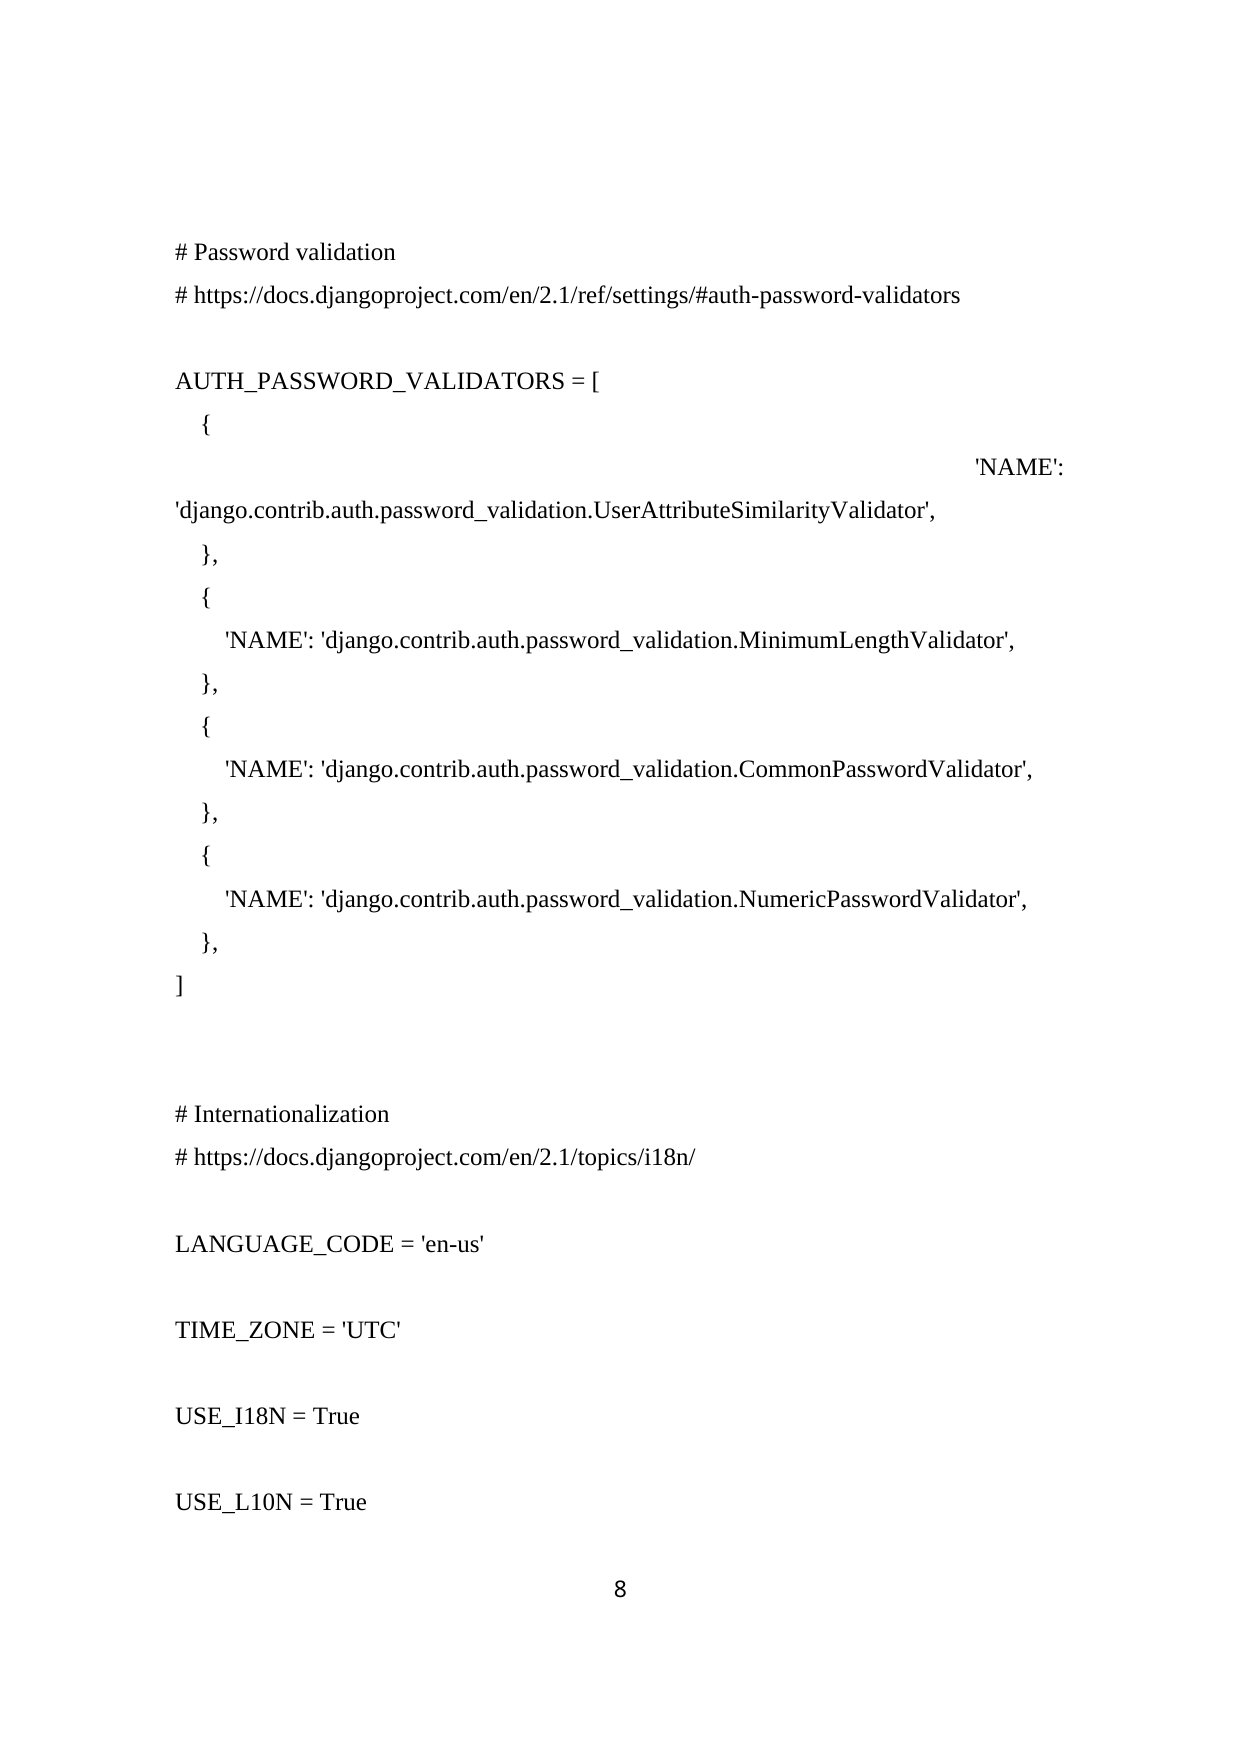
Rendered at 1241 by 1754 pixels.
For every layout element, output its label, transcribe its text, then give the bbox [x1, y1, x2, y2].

text # https://docs.djangoproject.com/en/2.1/ref/settings/#auth-password-validators [175, 280, 1065, 309]
text { [175, 841, 1065, 869]
text # https://docs.djangoproject.com/en/2.1/topics/i18n/ [175, 1142, 1065, 1171]
text { [175, 409, 1065, 438]
text 'NAME': 'django.contrib.auth.password_validation.MinimumLengthValidator', [175, 625, 1065, 654]
text }, [175, 539, 1065, 567]
text ] [175, 970, 1065, 999]
text 'NAME': 'django.contrib.auth.password_validation.NumericPasswordValidator', [175, 884, 1065, 912]
text 'NAME': 'django.contrib.auth.password_validation.UserAttributeSimilarityValidator', [175, 452, 1065, 524]
text # Password validation [175, 237, 1065, 266]
text }, [175, 797, 1065, 826]
text TIME_ZONE = 'UTC' [175, 1315, 1065, 1344]
text AUTH_PASSWORD_VALIDATORS = [ [175, 366, 1065, 395]
text USE_I18N = True [175, 1401, 1065, 1430]
text { [175, 582, 1065, 611]
text LANGUAGE_CODE = 'en-us' [175, 1229, 1065, 1257]
text }, [175, 927, 1065, 956]
text USE_L10N = True [175, 1487, 1065, 1516]
text 'NAME': 'django.contrib.auth.password_validation.CommonPasswordValidator', [175, 754, 1065, 783]
text { [175, 711, 1065, 740]
text }, [175, 668, 1065, 697]
text # Internationalization [175, 1099, 1065, 1128]
